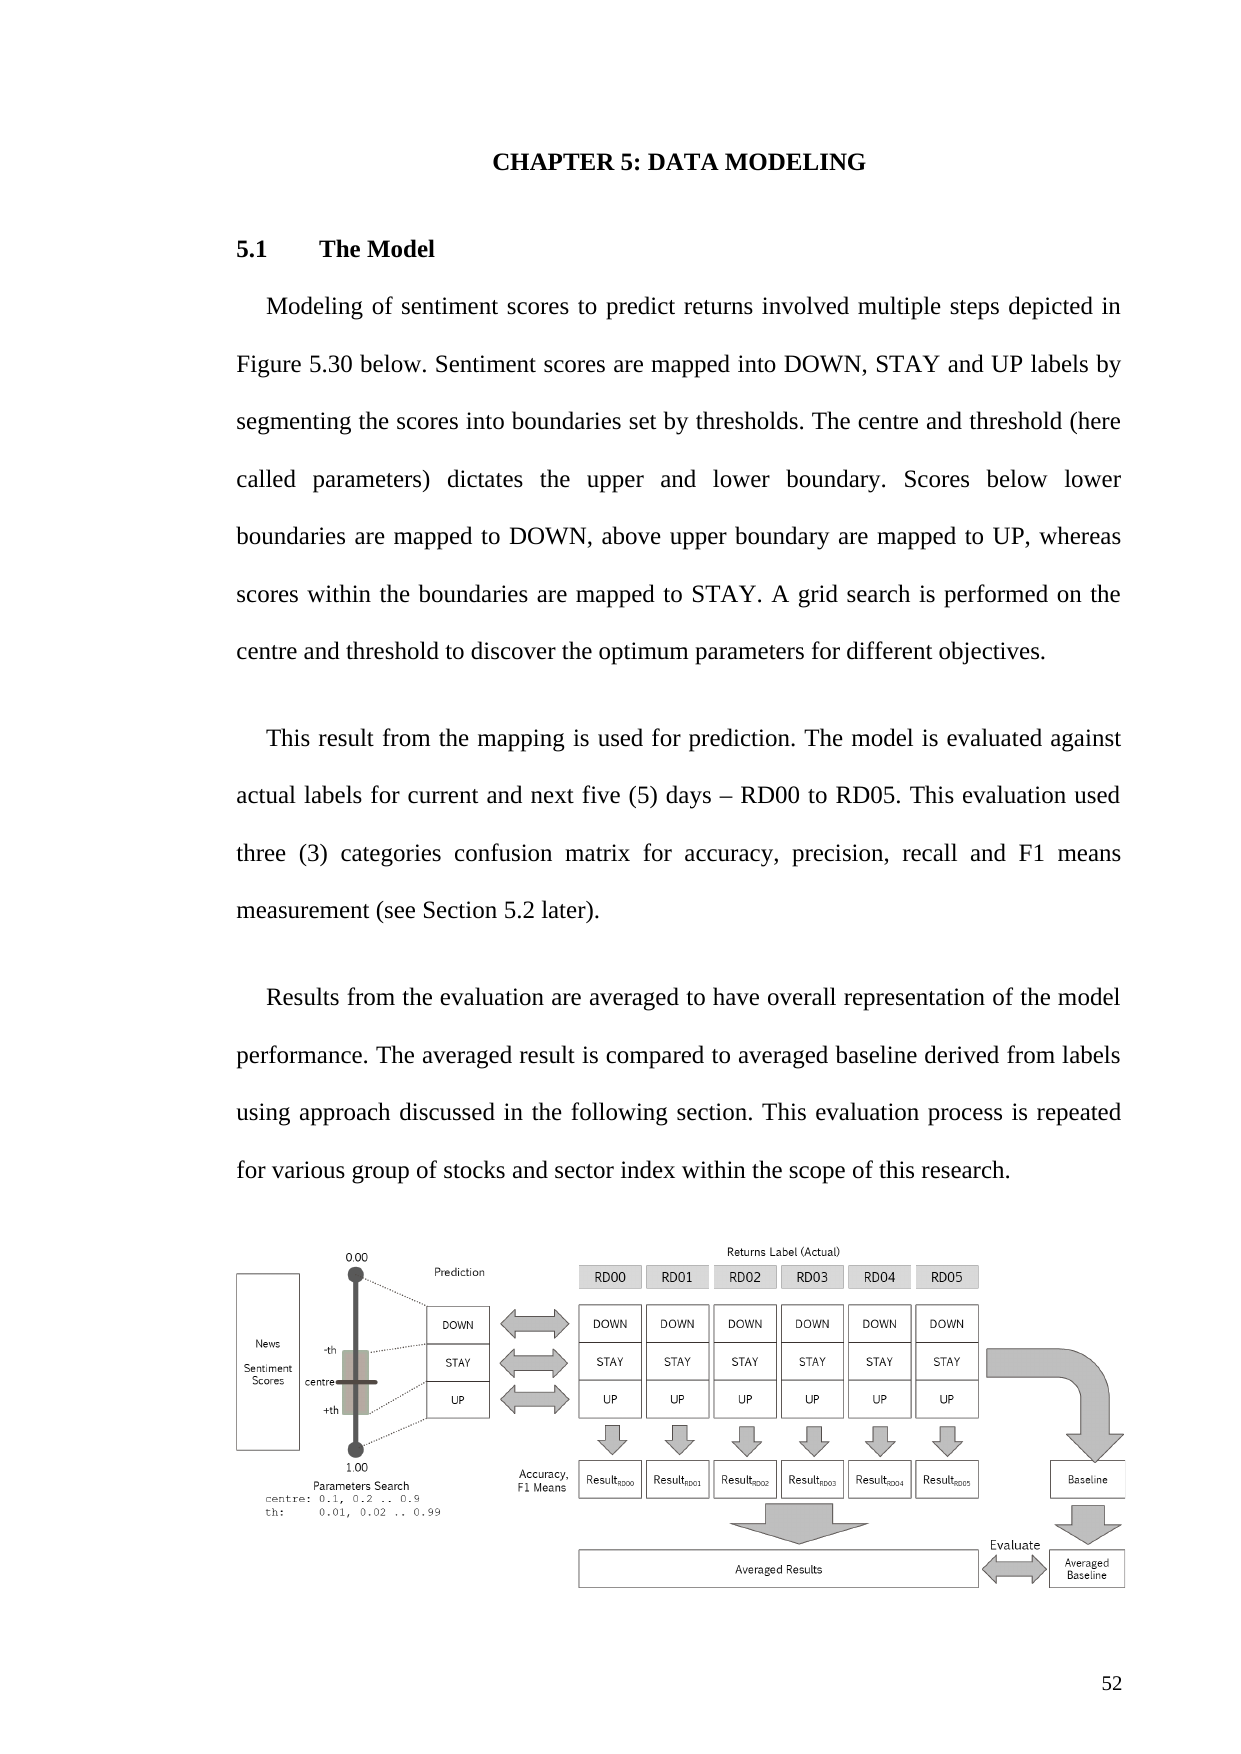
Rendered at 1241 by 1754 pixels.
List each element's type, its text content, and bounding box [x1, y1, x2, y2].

text Results from the evaluation are averaged to have overall representation of the model performance. The averaged result is compared to averaged baseline derived from labels using approach discussed in the following section. This evaluation process is repeated for various group of stocks and sector index within the scope of this research. [236, 982, 1122, 1183]
text This result from the mapping is used for prediction. The model is evaluated against actual labels for current and next five (5) days – RD00 to RD05. This evaluation used three (3) categories confusion matrix for accuracy, precision, recall and F1 means measurement (see Section 5.2 later). [236, 723, 1122, 924]
subtitle The Model [236, 234, 1122, 263]
subtitle Data Modeling [236, 147, 1122, 176]
picture [236, 1241, 1125, 1588]
